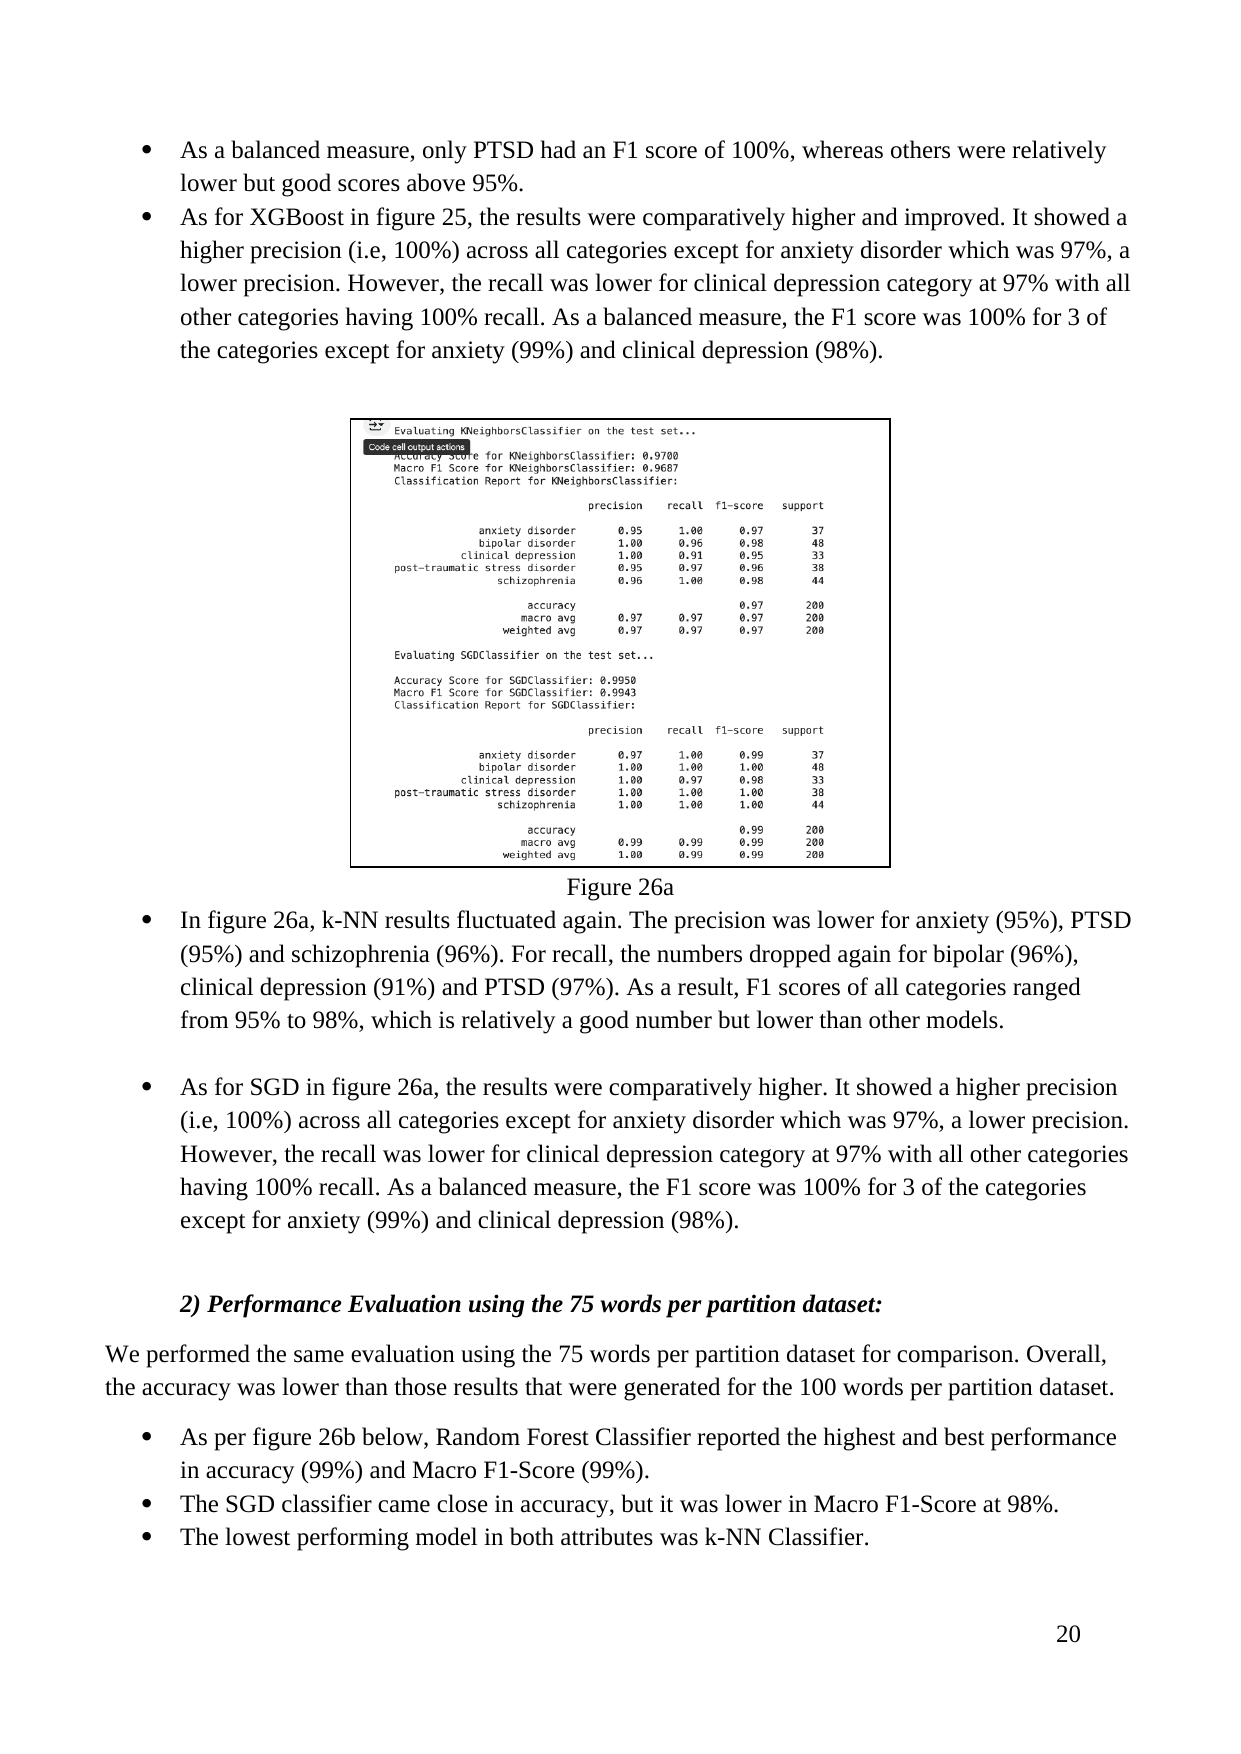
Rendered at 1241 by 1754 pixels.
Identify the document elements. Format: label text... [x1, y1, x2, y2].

list As a balanced measure, only PTSD had an F1 score of 100%, whereas others were relatively lower but good scores above 95%. [142, 135, 1135, 197]
list The lowest performing model in both attributes was k-NN Classifier. [142, 1522, 1135, 1551]
text We performed the same evaluation using the 75 words per partition dataset for comparison. Overall, the accuracy was lower than those results that were generated for the 100 words per partition dataset. [105, 1339, 1135, 1401]
subtitle 2) Performance Evaluation using the 75 words per partition dataset: [105, 1289, 1135, 1318]
list As for SGD in figure 26a, the results were comparatively higher. It showed a higher precision (i.e, 100%) across all categories except for anxiety disorder which was 97%, a lower precision. However, the recall was lower for clinical depression category at 97% with all other categories having 100% recall. As a balanced measure, the F1 score was 100% for 3 of the categories except for anxiety (99%) and clinical depression (98%). [142, 1072, 1135, 1234]
list In figure 26a, k-NN results fluctuated again. The precision was lower for anxiety (95%), PTSD (95%) and schizophrenia (96%). For recall, the numbers dropped again for bipolar (96%), clinical depression (91%) and PTSD (97%). As a result, F1 scores of all categories ranged from 95% to 98%, which is relatively a good number but lower than other models. [142, 906, 1135, 1034]
picture [351, 420, 889, 866]
list As per figure 26b below, Random Forest Classifier reported the highest and best performance in accuracy (99%) and Macro F1-Score (99%). [142, 1422, 1135, 1484]
list The SGD classifier came close in accuracy, but it was lower in Macro F1-Score at 98%. [142, 1489, 1135, 1518]
list As for XGBoost in figure 25, the results were comparatively higher and improved. It showed a higher precision (i.e, 100%) across all categories except for anxiety disorder which was 97%, a lower precision. However, the recall was lower for clinical depression category at 97% with all other categories having 100% recall. As a balanced measure, the F1 score was 100% for 3 of the categories except for anxiety (99%) and clinical depression (98%). [142, 202, 1135, 364]
text Figure 26a [105, 872, 1135, 901]
